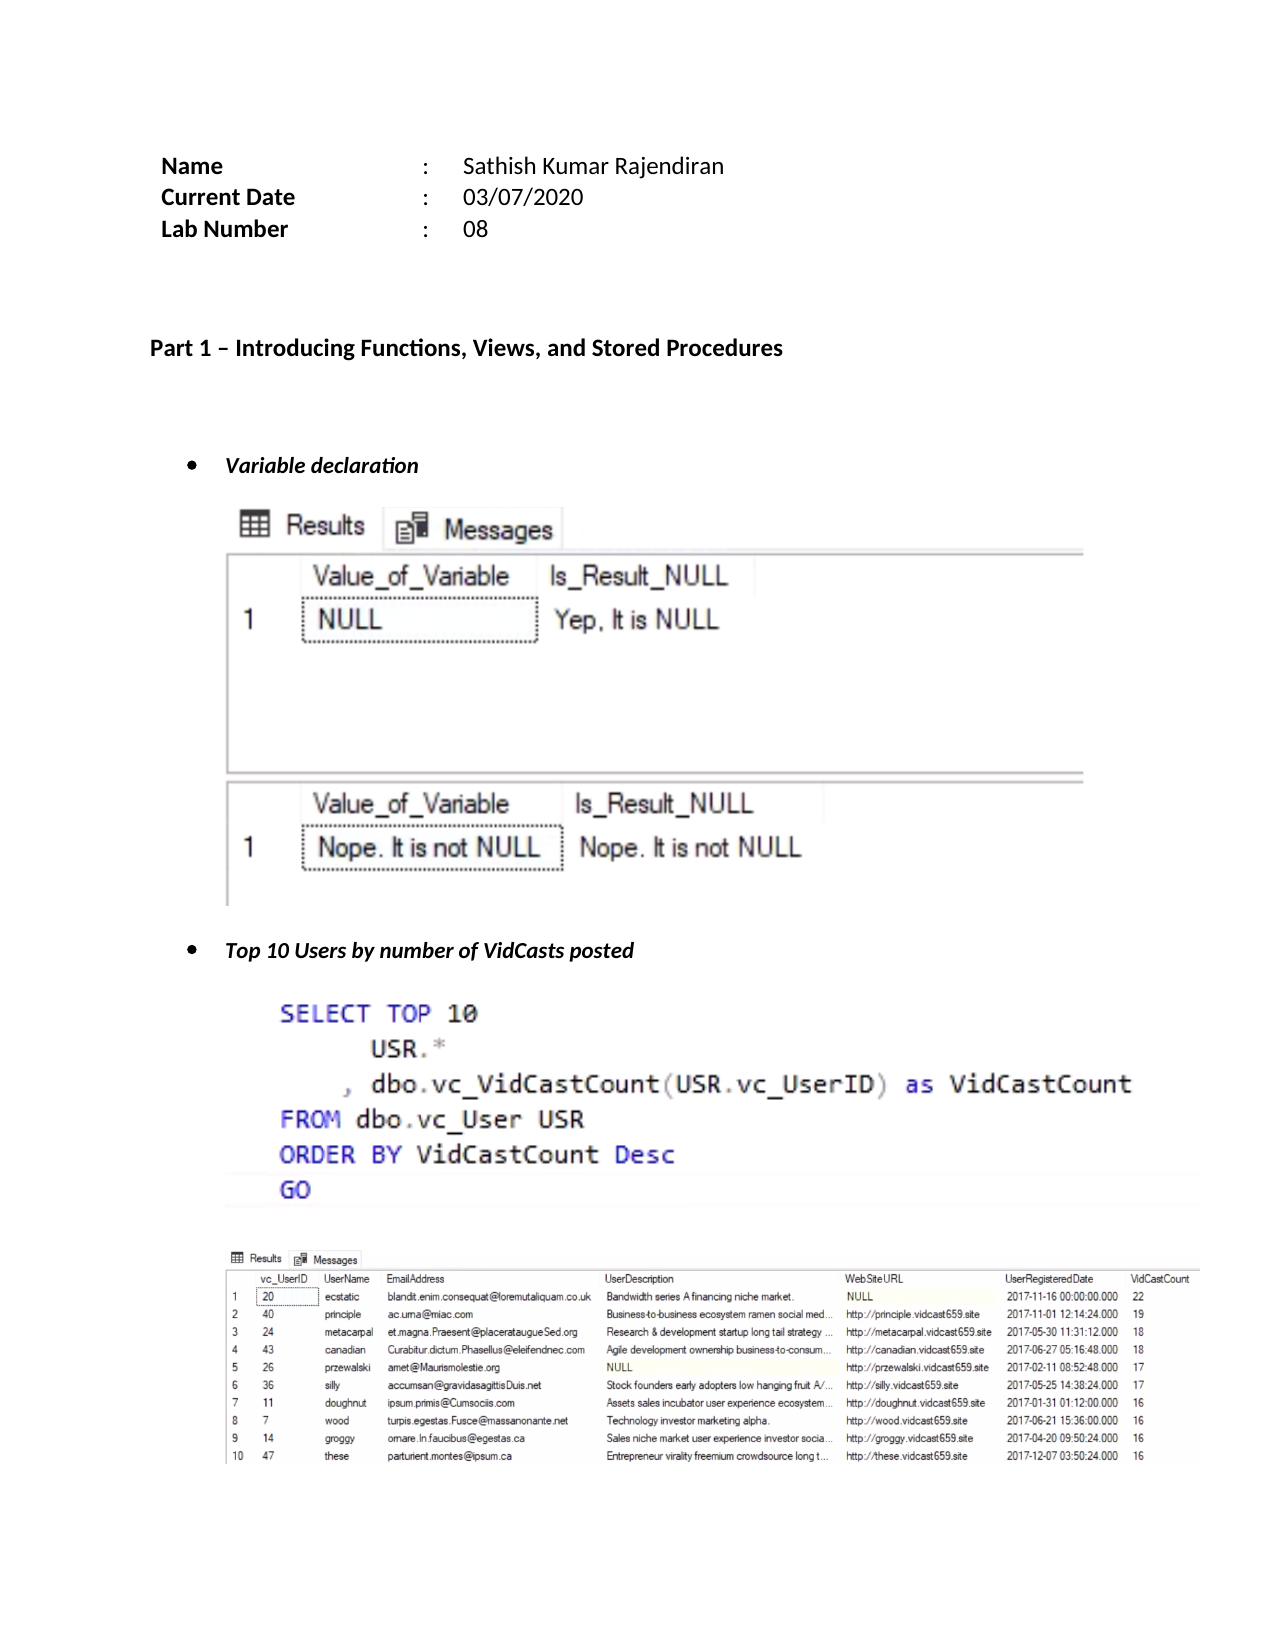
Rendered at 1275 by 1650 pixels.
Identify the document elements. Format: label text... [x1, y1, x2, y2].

table_header Name [150, 150, 411, 181]
picture [225, 992, 1200, 1220]
list Variable declaration [187, 452, 1125, 479]
table_cell 08 [452, 213, 962, 243]
table_cell Current Date [150, 181, 411, 213]
picture [225, 1250, 1200, 1464]
table_cell 03/07/2020 [452, 181, 962, 213]
list Top 10 Users by number of VidCasts posted [187, 936, 1125, 964]
table_header : [411, 150, 452, 181]
picture [225, 507, 1084, 906]
table_cell : [411, 213, 452, 243]
table_cell : [411, 181, 452, 213]
table_header Sathish Kumar Rajendiran [452, 150, 962, 181]
text Part 1 – Introducing Functions, Views, and Stored Procedures [150, 332, 1125, 363]
table_cell Lab Number [150, 213, 411, 243]
